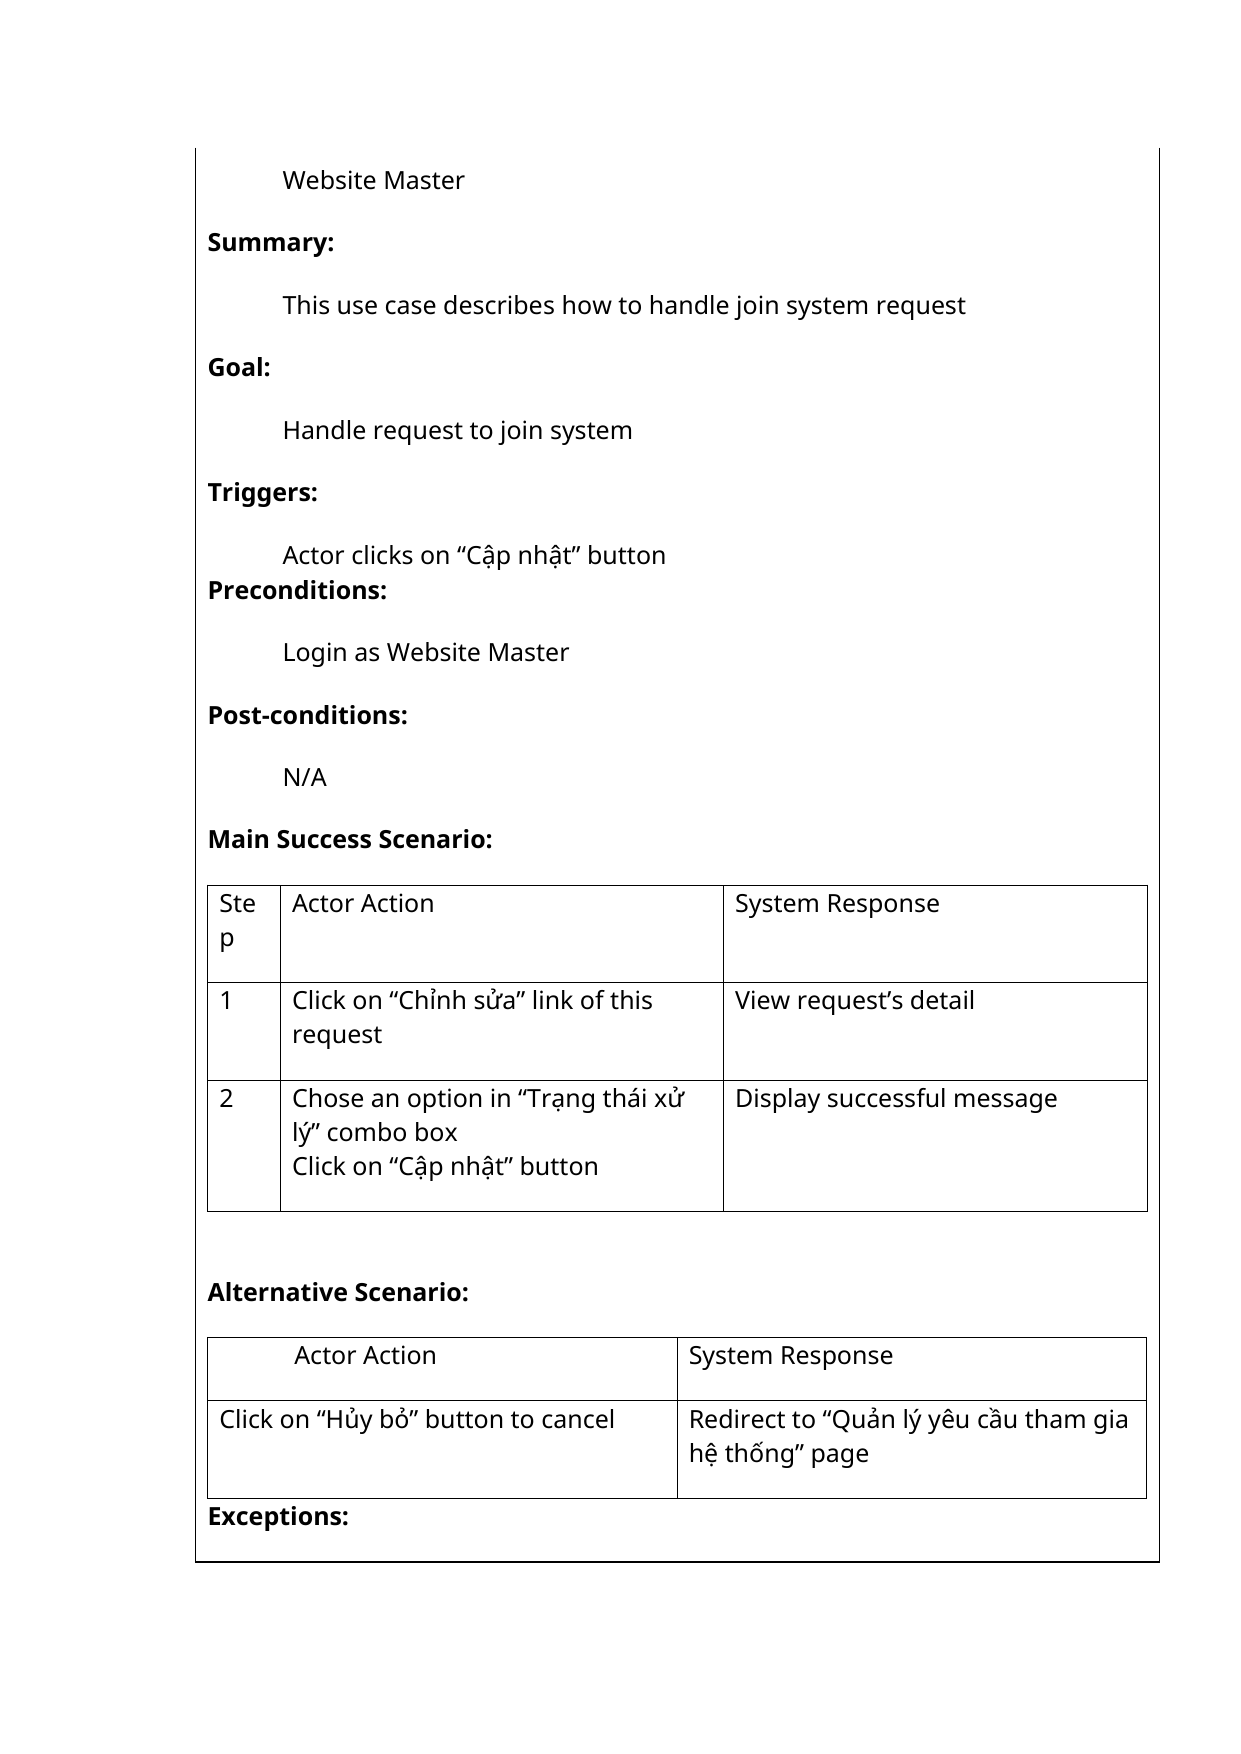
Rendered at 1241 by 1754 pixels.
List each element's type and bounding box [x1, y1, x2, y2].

table_cell [196, 154, 1159, 1561]
